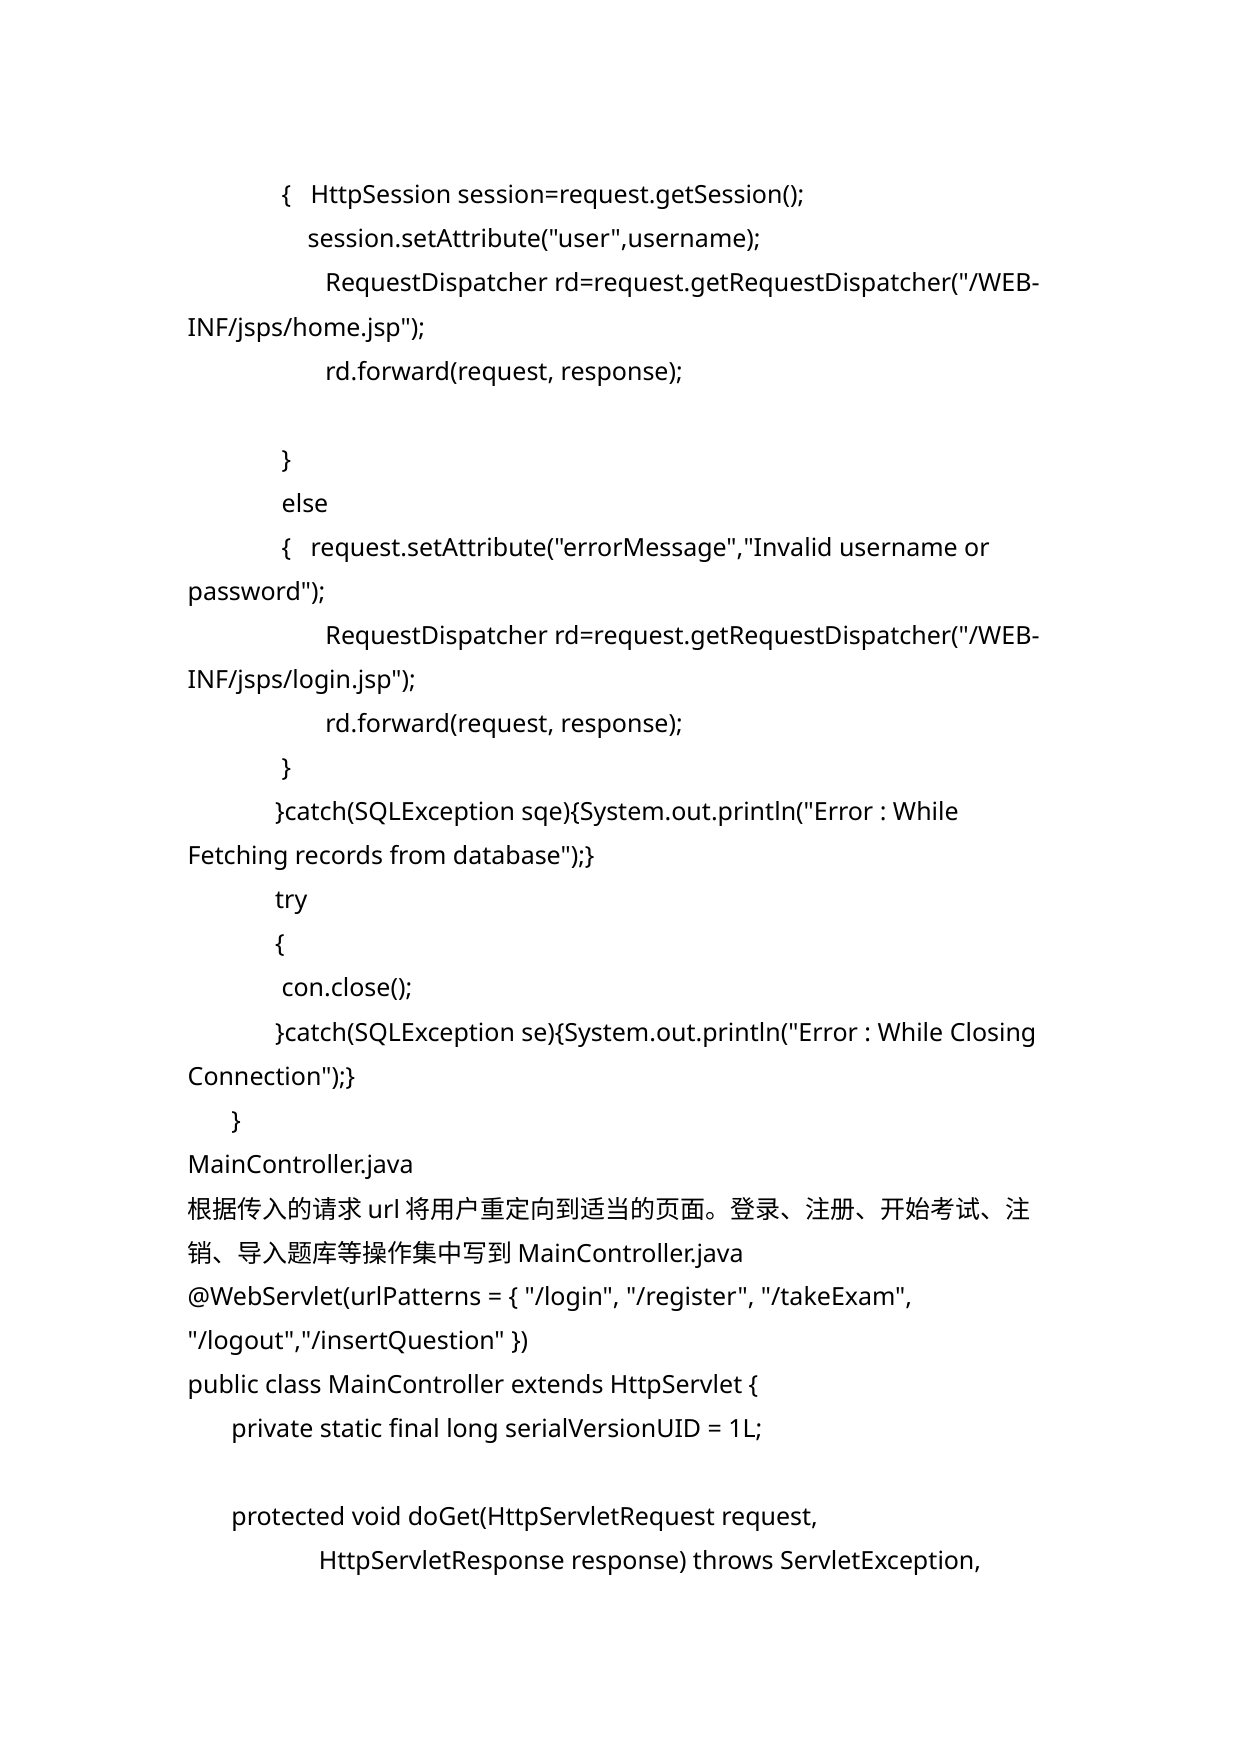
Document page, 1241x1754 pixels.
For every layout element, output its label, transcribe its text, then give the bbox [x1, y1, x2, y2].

text { request.setAttribute("errorMessage","Invalid username or password"); [187, 524, 1053, 613]
text con.close(); [187, 965, 1053, 1009]
text RequestDispatcher rd=request.getRequestDispatcher("/WEB-INF/jsps/login.jsp"); [187, 613, 1053, 701]
text rd.forward(request, response); [187, 348, 1053, 392]
text }catch(SQLException se){System.out.println("Error : While Closing Connection");} [187, 1009, 1053, 1097]
text } [187, 436, 1053, 480]
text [187, 1538, 1053, 1582]
text }catch(SQLException sqe){System.out.println("Error : While Fetching records from database");} [187, 789, 1053, 877]
text rd.forward(request, response); [187, 701, 1053, 745]
text else [187, 480, 1053, 524]
text } [187, 745, 1053, 789]
text try [187, 877, 1053, 921]
text { [187, 921, 1053, 965]
text } [187, 1097, 1053, 1141]
text protected void doGet(HttpServletRequest request, [187, 1494, 1053, 1538]
text @WebServlet(urlPatterns = { "/login", "/register", "/takeExam", "/logout","/insertQuestion" }) [187, 1273, 1053, 1362]
text RequestDispatcher rd=request.getRequestDispatcher("/WEB-INF/jsps/home.jsp"); [187, 260, 1053, 348]
text private static final long serialVersionUID = 1L; [187, 1406, 1053, 1450]
text 根据传入的请求url将用户重定向到适当的页面。登录、注册、开始考试、注销、导入题库等操作集中写到MainController.java [187, 1185, 1053, 1273]
text MainController.java [187, 1141, 1053, 1185]
text public class MainController extends HttpServlet { [187, 1362, 1053, 1406]
text session.setAttribute("user",username); [187, 216, 1053, 260]
text { HttpSession session=request.getSession(); [187, 172, 1053, 216]
